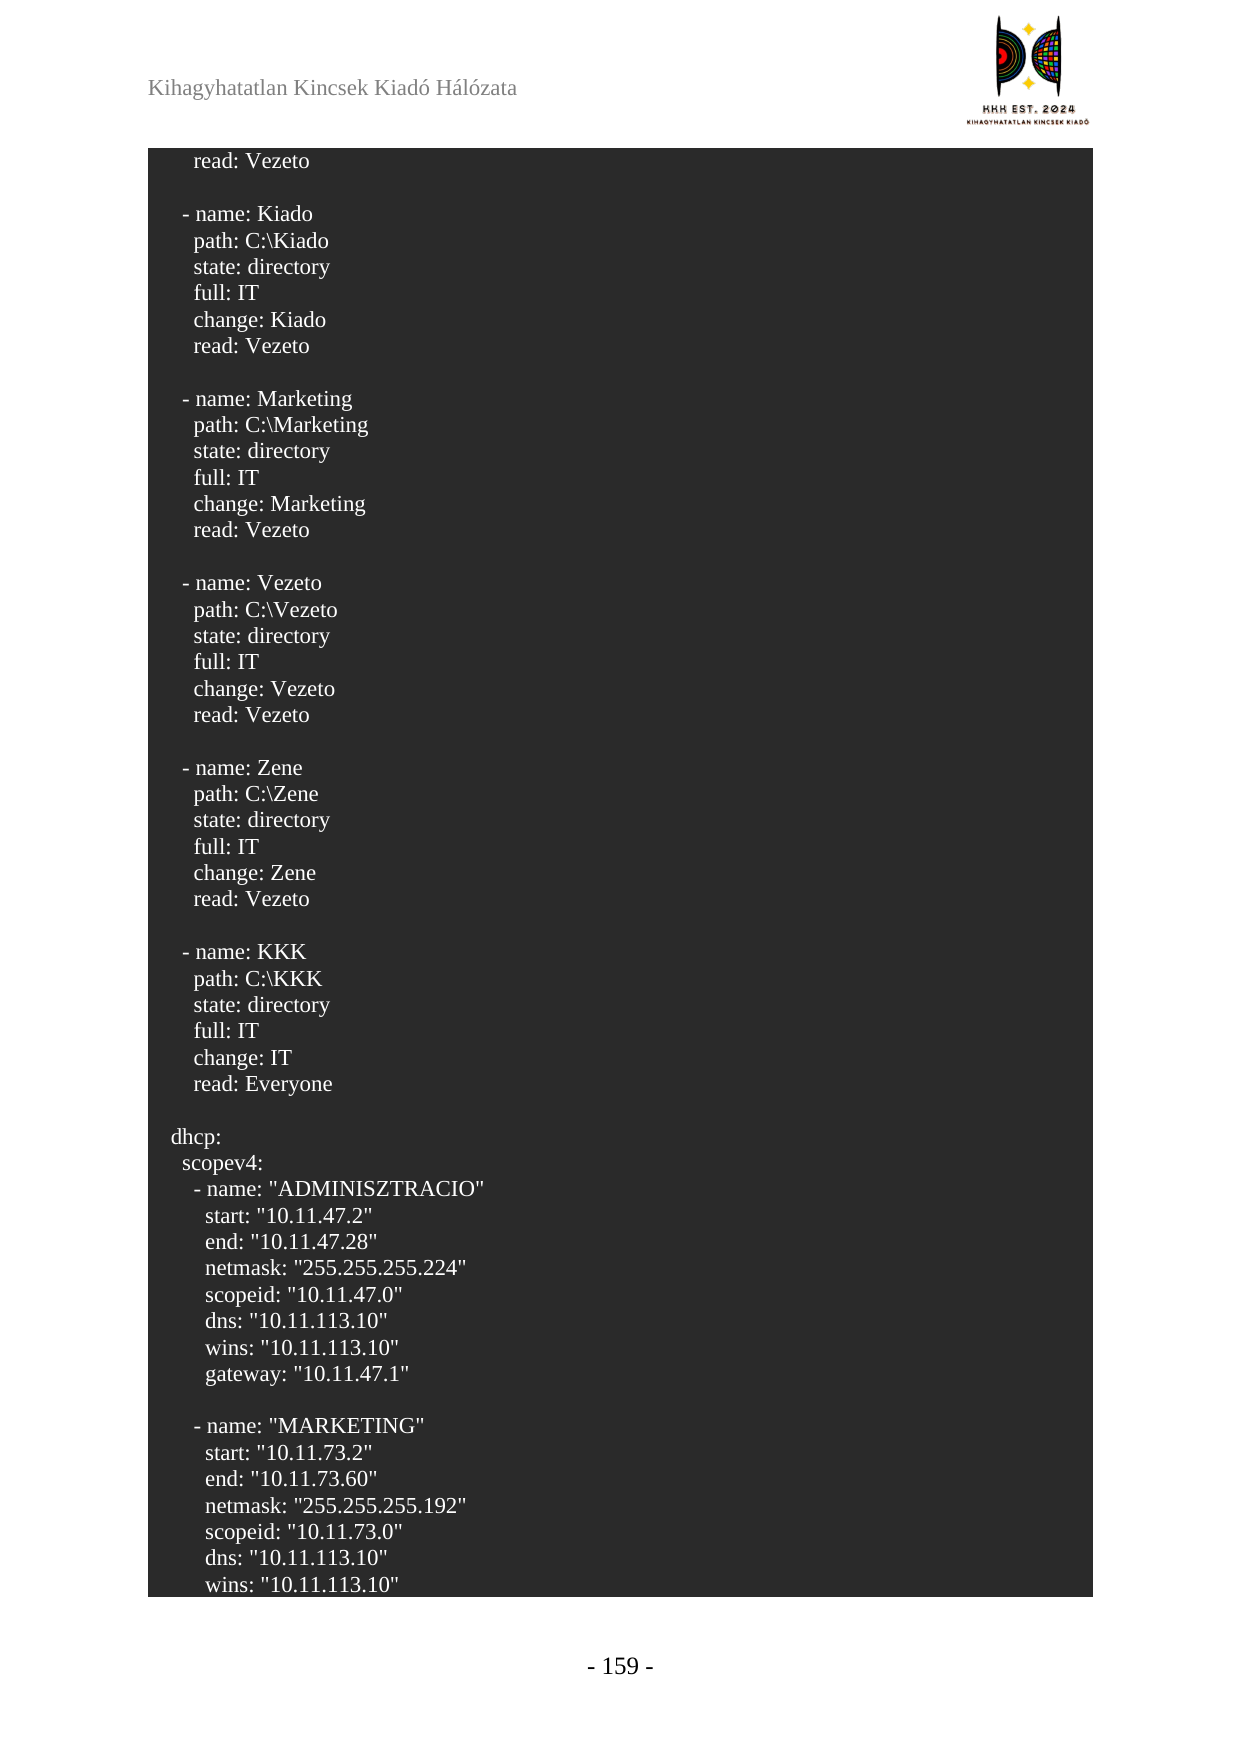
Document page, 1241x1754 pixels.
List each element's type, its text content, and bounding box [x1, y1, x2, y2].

text gateway: "10.11.47.1" [148, 1360, 1093, 1386]
text - name: Zene [148, 754, 1093, 780]
text - name: "MARKETING" [148, 1413, 1093, 1439]
text full: IT [148, 833, 1093, 859]
text scopev4: [148, 1149, 1093, 1175]
text - name: KKK [148, 938, 1093, 964]
text path: C:\Kiado [148, 227, 1093, 253]
text full: IT [148, 1017, 1093, 1044]
text path: C:\KKK [148, 964, 1093, 991]
text dns: "10.11.113.10" [148, 1307, 1093, 1333]
text state: directory [148, 437, 1093, 464]
text state: directory [148, 991, 1093, 1017]
text change: Zene [148, 859, 1093, 886]
text scopeid: "10.11.47.0" [148, 1281, 1093, 1307]
text start: "10.11.47.2" [148, 1202, 1093, 1228]
text change: Kiado [148, 306, 1093, 332]
text start: "10.11.73.2" [148, 1439, 1093, 1465]
text netmask: "255.255.255.192" [148, 1492, 1093, 1518]
text end: "10.11.73.60" [148, 1465, 1093, 1492]
text end: "10.11.47.28" [148, 1228, 1093, 1254]
text netmask: "255.255.255.224" [148, 1254, 1093, 1281]
text dhcp: [148, 1123, 1093, 1149]
text wins: "10.11.113.10" [148, 1571, 1093, 1597]
text path: C:\Zene [148, 780, 1093, 806]
picture [958, 4, 1094, 130]
text path: C:\Vezeto [148, 596, 1093, 622]
text - name: "ADMINISZTRACIO" [148, 1175, 1093, 1202]
text read: Vezeto [148, 148, 1093, 174]
text change: Marketing [148, 490, 1093, 517]
text state: directory [148, 806, 1093, 833]
text read: Vezeto [148, 886, 1093, 912]
text - name: Vezeto [148, 569, 1093, 596]
text read: Everyone [148, 1070, 1093, 1096]
text change: Vezeto [148, 675, 1093, 701]
text read: Vezeto [148, 332, 1093, 358]
text path: C:\Marketing [148, 411, 1093, 437]
text full: IT [148, 464, 1093, 490]
text scopeid: "10.11.73.0" [148, 1518, 1093, 1544]
text full: IT [148, 279, 1093, 306]
text full: IT [148, 648, 1093, 675]
text wins: "10.11.113.10" [148, 1333, 1093, 1360]
text change: IT [148, 1044, 1093, 1070]
text read: Vezeto [148, 517, 1093, 543]
text - name: Marketing [148, 385, 1093, 411]
text state: directory [148, 622, 1093, 648]
text read: Vezeto [148, 701, 1093, 727]
text - name: Kiado [148, 200, 1093, 227]
text state: directory [148, 253, 1093, 279]
text dns: "10.11.113.10" [148, 1544, 1093, 1571]
